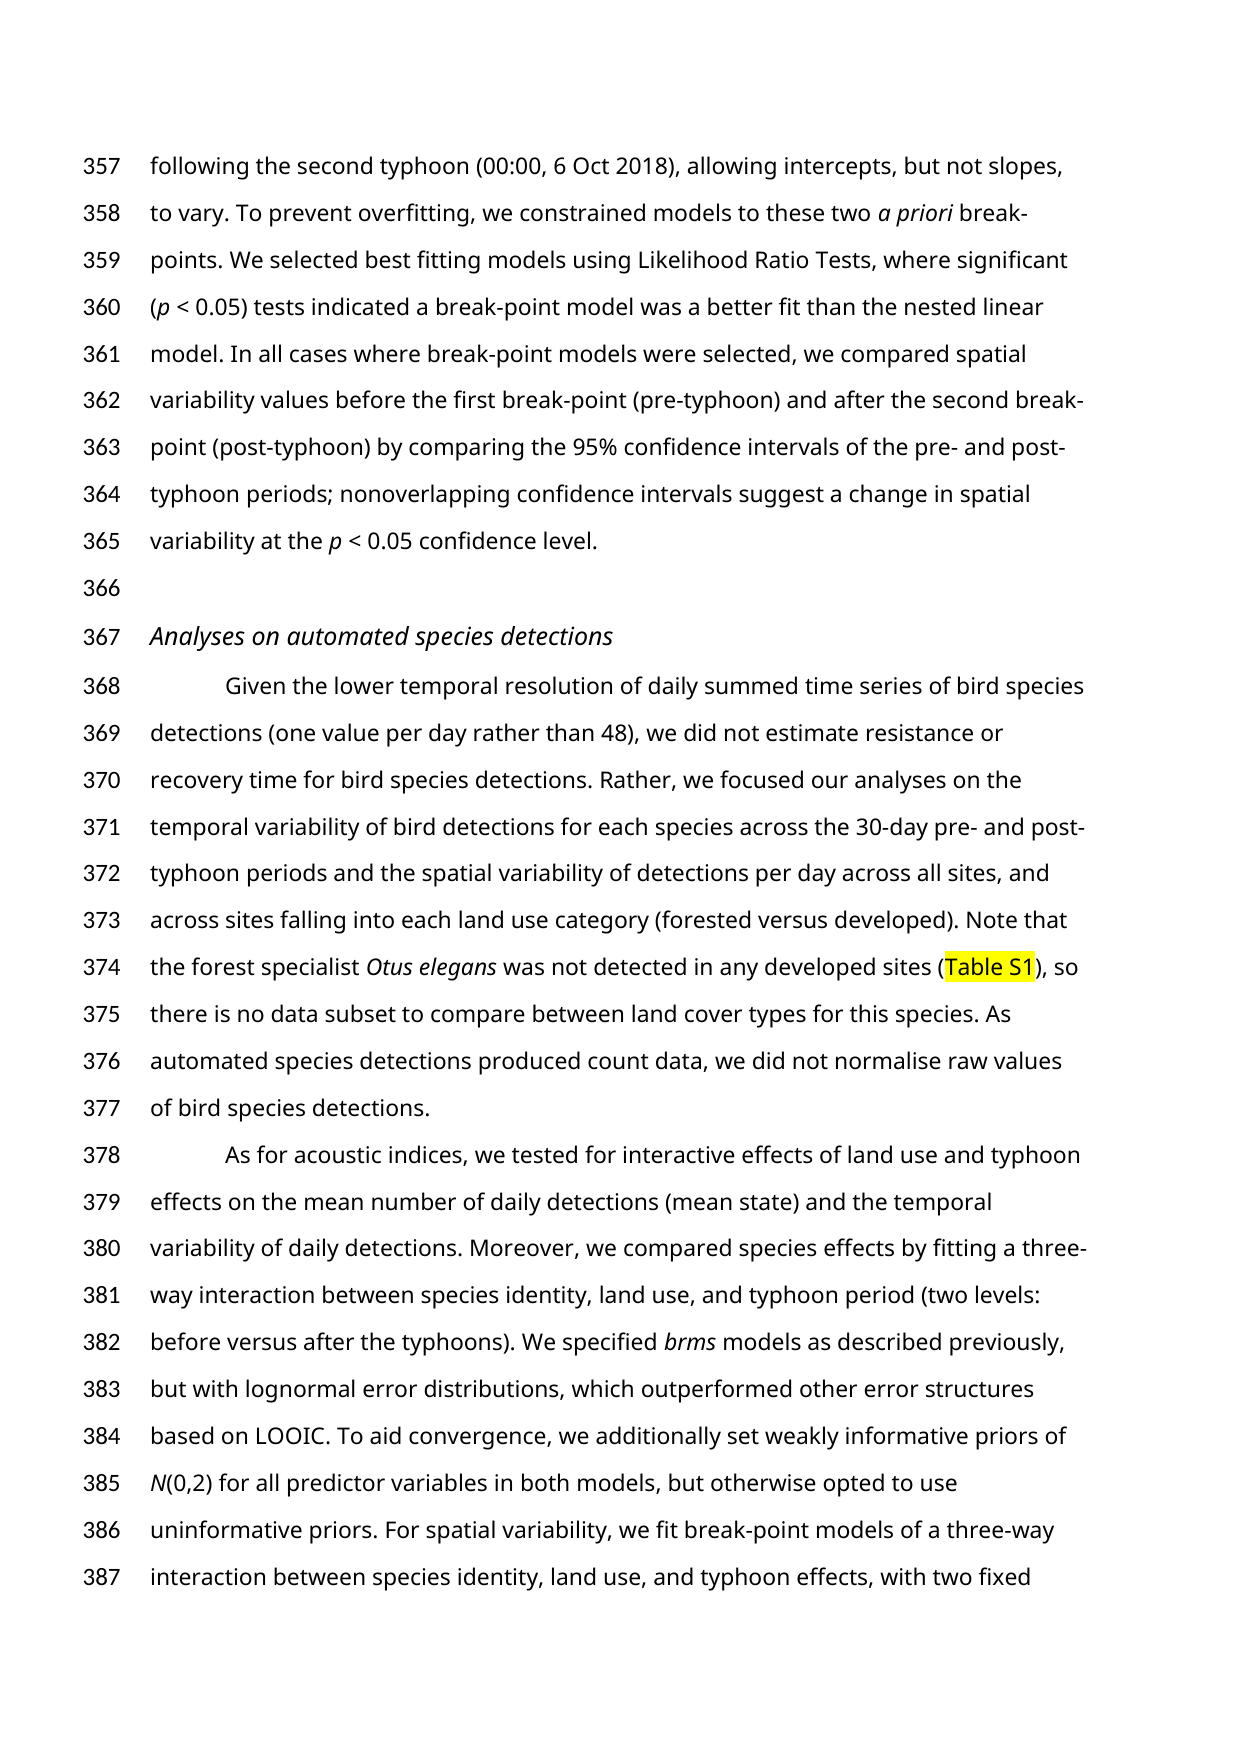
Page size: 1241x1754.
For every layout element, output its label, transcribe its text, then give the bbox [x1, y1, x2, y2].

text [150, 1138, 1090, 1592]
text Analyses on automated species detections [150, 619, 1090, 653]
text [150, 150, 1090, 556]
text Given the lower temporal resolution of daily summed time series of bird species detections (one value per day rather than 48), we did not estimate resistance or recovery time for bird species detections. Rather, we focused our analyses on the temporal variability of bird detections for each species across the 30-day pre- and post-typhoon periods and the spatial variability of detections per day across all sites, and across sites falling into each land use category (forested versus developed). Note that the forest specialist Otus elegans was not detected in any developed sites (Table S1), so there is no data subset to compare between land cover types for this species. As automated species detections produced count data, we did not normalise raw values of bird species detections. [150, 670, 1090, 1123]
